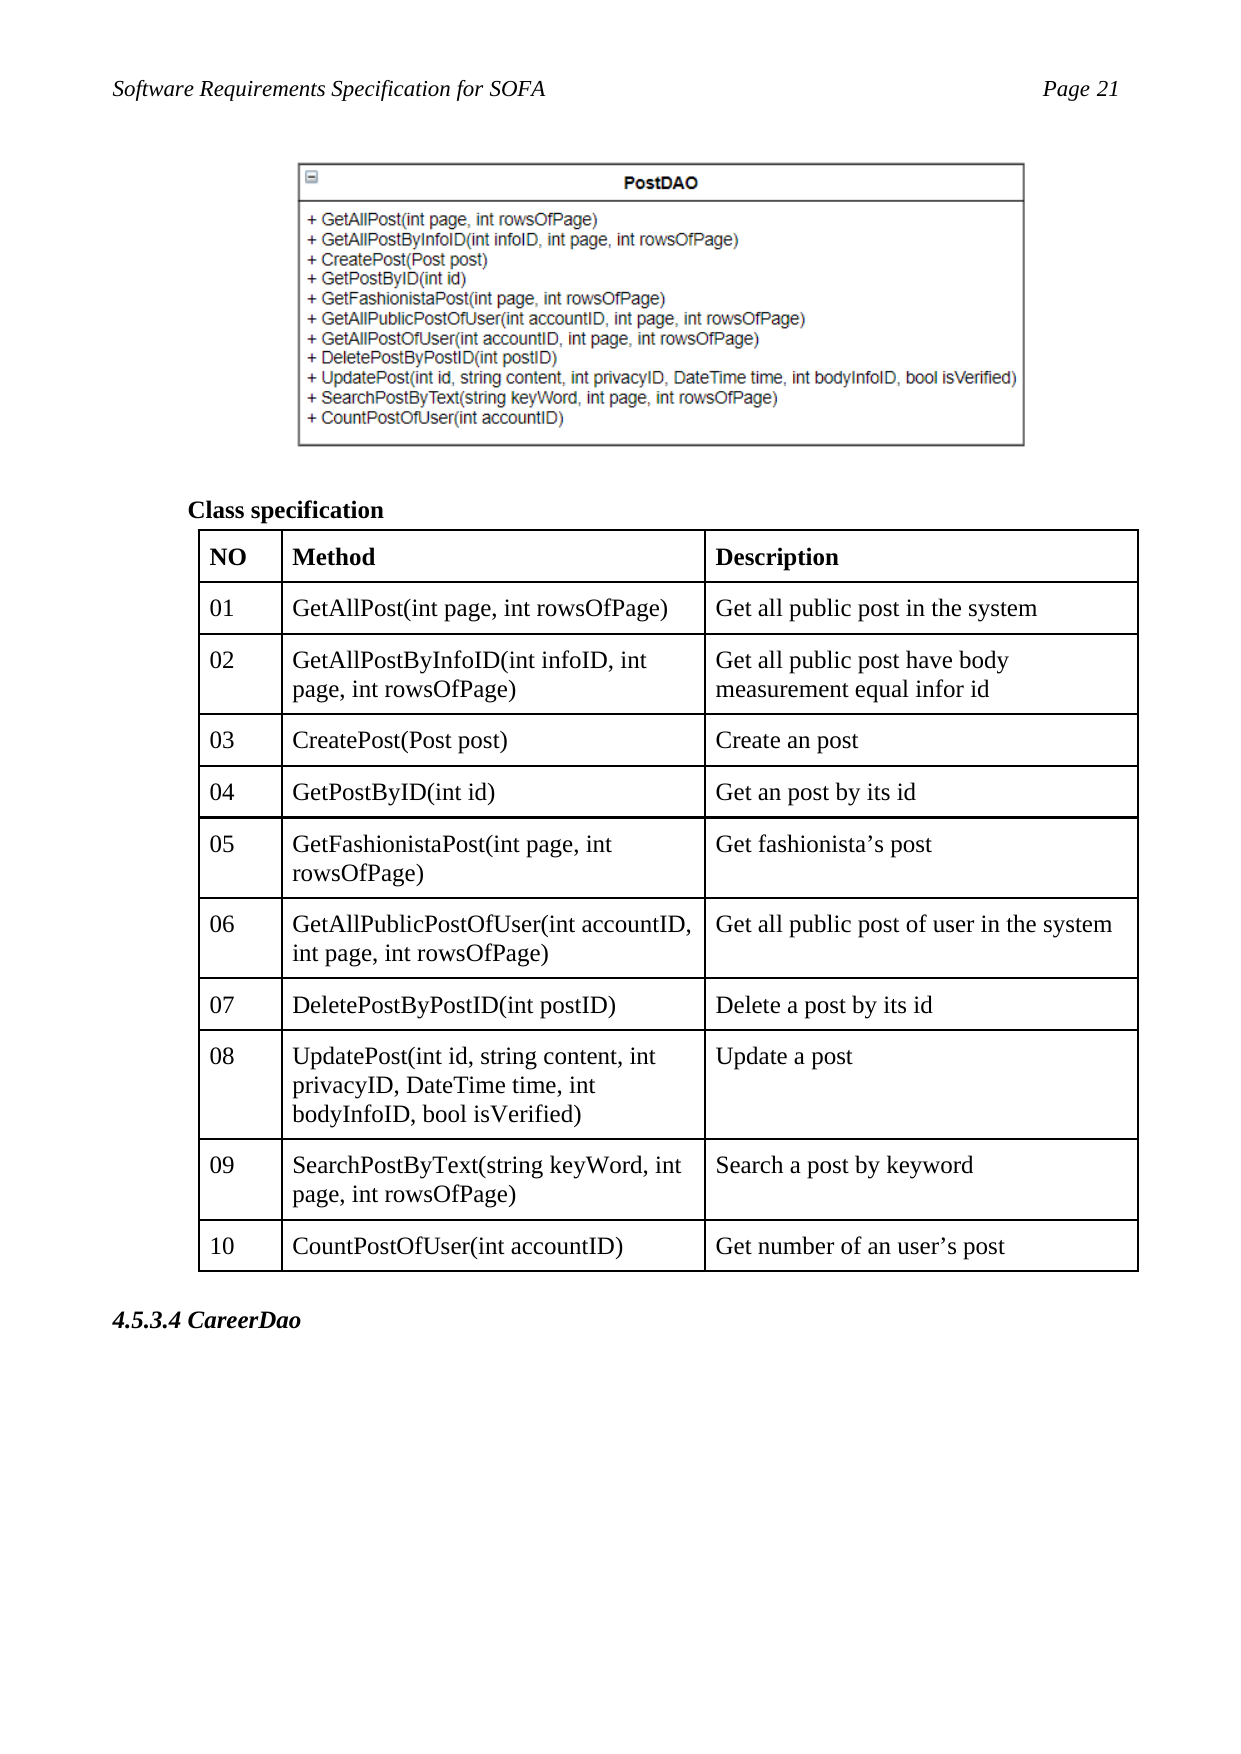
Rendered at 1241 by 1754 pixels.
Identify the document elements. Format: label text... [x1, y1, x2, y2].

table_cell Get all public post have body measurement equal infor id [706, 635, 1137, 713]
table_cell Get an post by its id [706, 767, 1137, 816]
table_cell 10 [200, 1221, 281, 1270]
table_cell GetAllPostByInfoID(int infoID, int page, int rowsOfPage) [283, 635, 704, 713]
table_cell Get all public post in the system [706, 583, 1137, 633]
table_cell Delete a post by its id [706, 979, 1137, 1029]
table_cell 07 [200, 979, 281, 1029]
table_cell 09 [200, 1140, 281, 1218]
table_cell GetFashionistaPost(int page, int rowsOfPage) [283, 819, 704, 897]
table_header Description [706, 531, 1137, 581]
table_cell 02 [200, 635, 281, 713]
table_cell GetPostByID(int id) [283, 767, 704, 816]
table_cell 04 [200, 767, 281, 816]
table_cell Search a post by keyword [706, 1140, 1137, 1218]
table_cell SearchPostByText(string keyWord, int page, int rowsOfPage) [283, 1140, 704, 1218]
table_cell GetAllPost(int page, int rowsOfPage) [283, 583, 704, 633]
table_cell Get fashionista’s post [706, 819, 1137, 897]
table_cell Update a post [706, 1031, 1137, 1138]
table_cell 08 [200, 1031, 281, 1138]
table_header Method [283, 531, 704, 581]
table_header NO [200, 531, 281, 581]
table_cell 06 [200, 899, 281, 977]
table_cell Get all public post of user in the system [706, 899, 1137, 977]
text Class specification [112, 496, 1128, 524]
table_cell CreatePost(Post post) [283, 715, 704, 765]
table_cell 05 [200, 819, 281, 897]
table_cell Create an post [706, 715, 1137, 765]
table_cell DeletePostByPostID(int postID) [283, 979, 704, 1029]
text 4.5.3.4 CareerDao [112, 1305, 1128, 1334]
table_cell GetAllPublicPostOfUser(int accountID, int page, int rowsOfPage) [283, 899, 704, 977]
table_cell UpdatePost(int id, string content, int privacyID, DateTime time, int bodyInfoID, bool isVerified) [283, 1031, 704, 1138]
table_cell CountPostOfUser(int accountID) [283, 1221, 704, 1270]
table_cell 03 [200, 715, 281, 765]
table_cell 01 [200, 583, 281, 633]
picture [284, 150, 1031, 459]
table_cell Get number of an user’s post [706, 1221, 1137, 1270]
